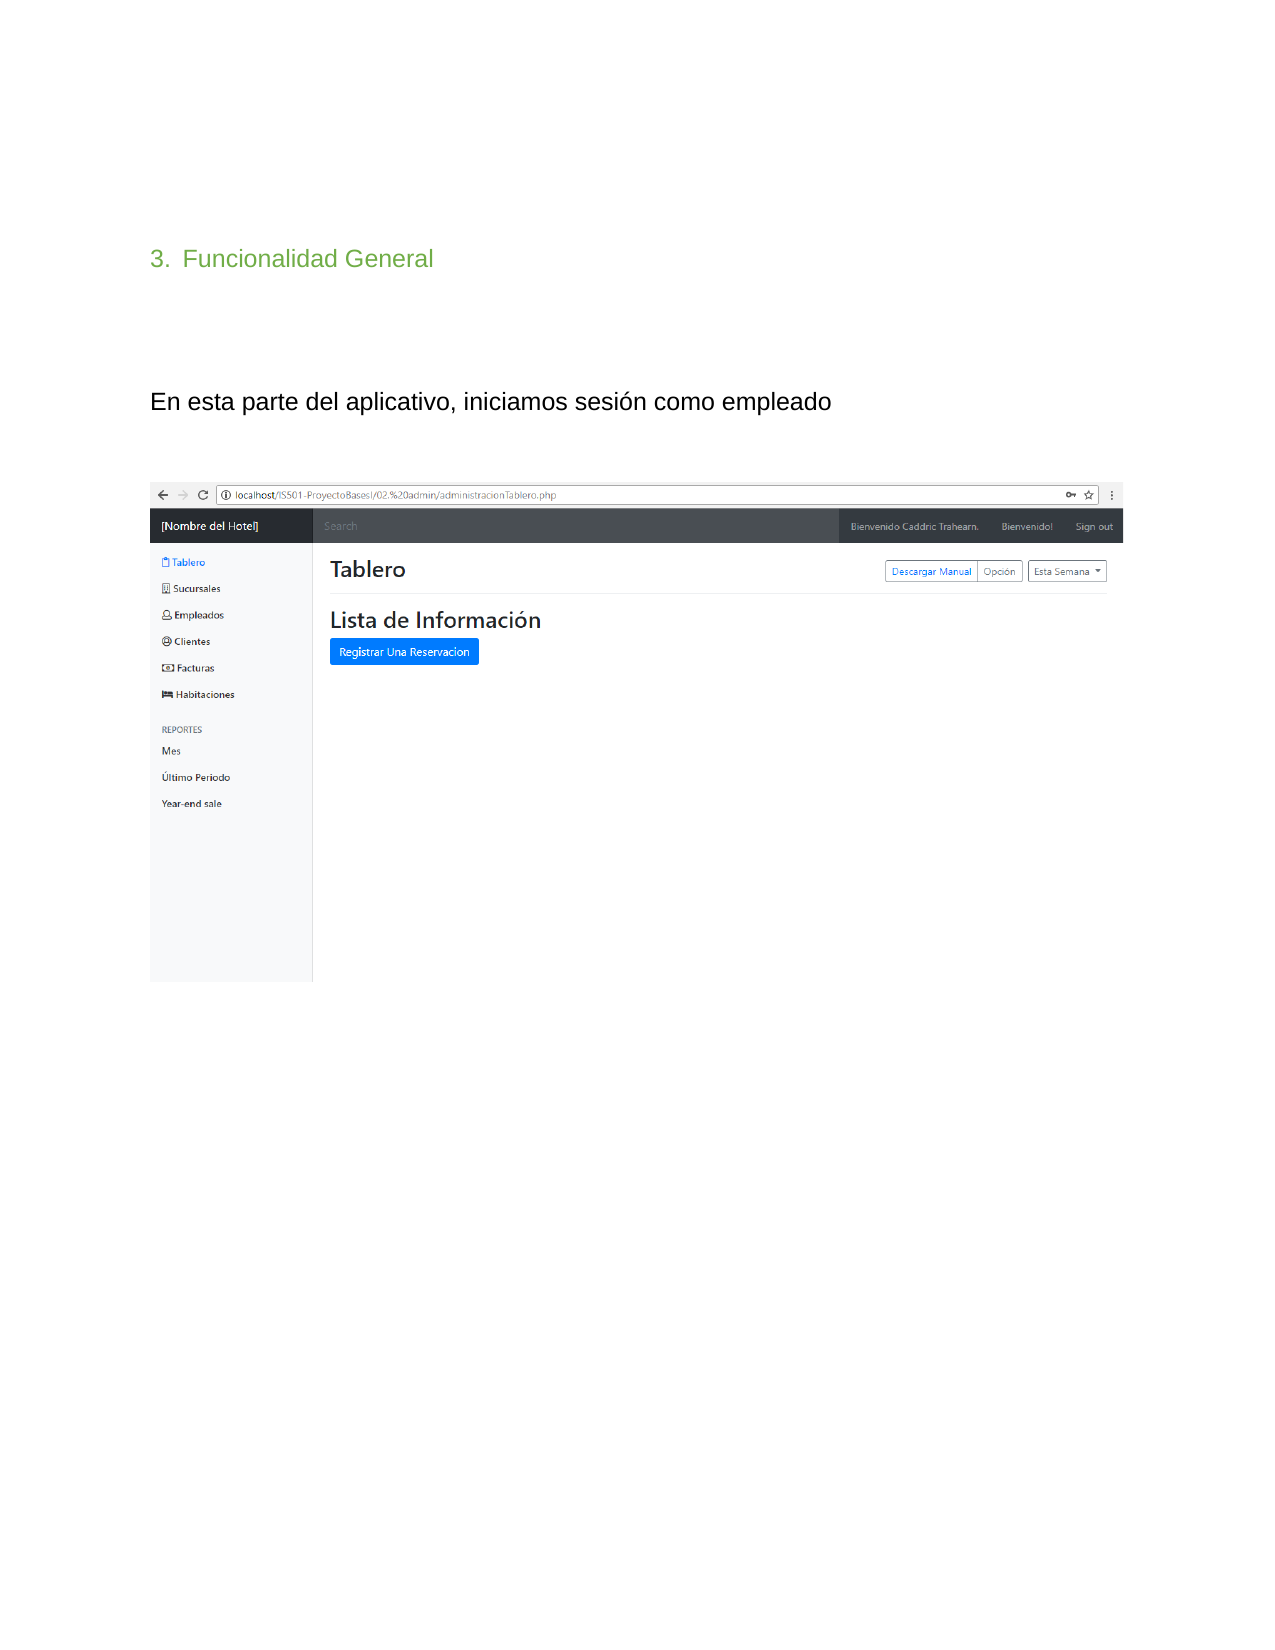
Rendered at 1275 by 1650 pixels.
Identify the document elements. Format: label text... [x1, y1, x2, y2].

list En esta parte del aplicativo, iniciamos sesión como empleado [150, 387, 1125, 416]
list Funcionalidad General [150, 244, 1125, 272]
picture [150, 482, 1124, 982]
